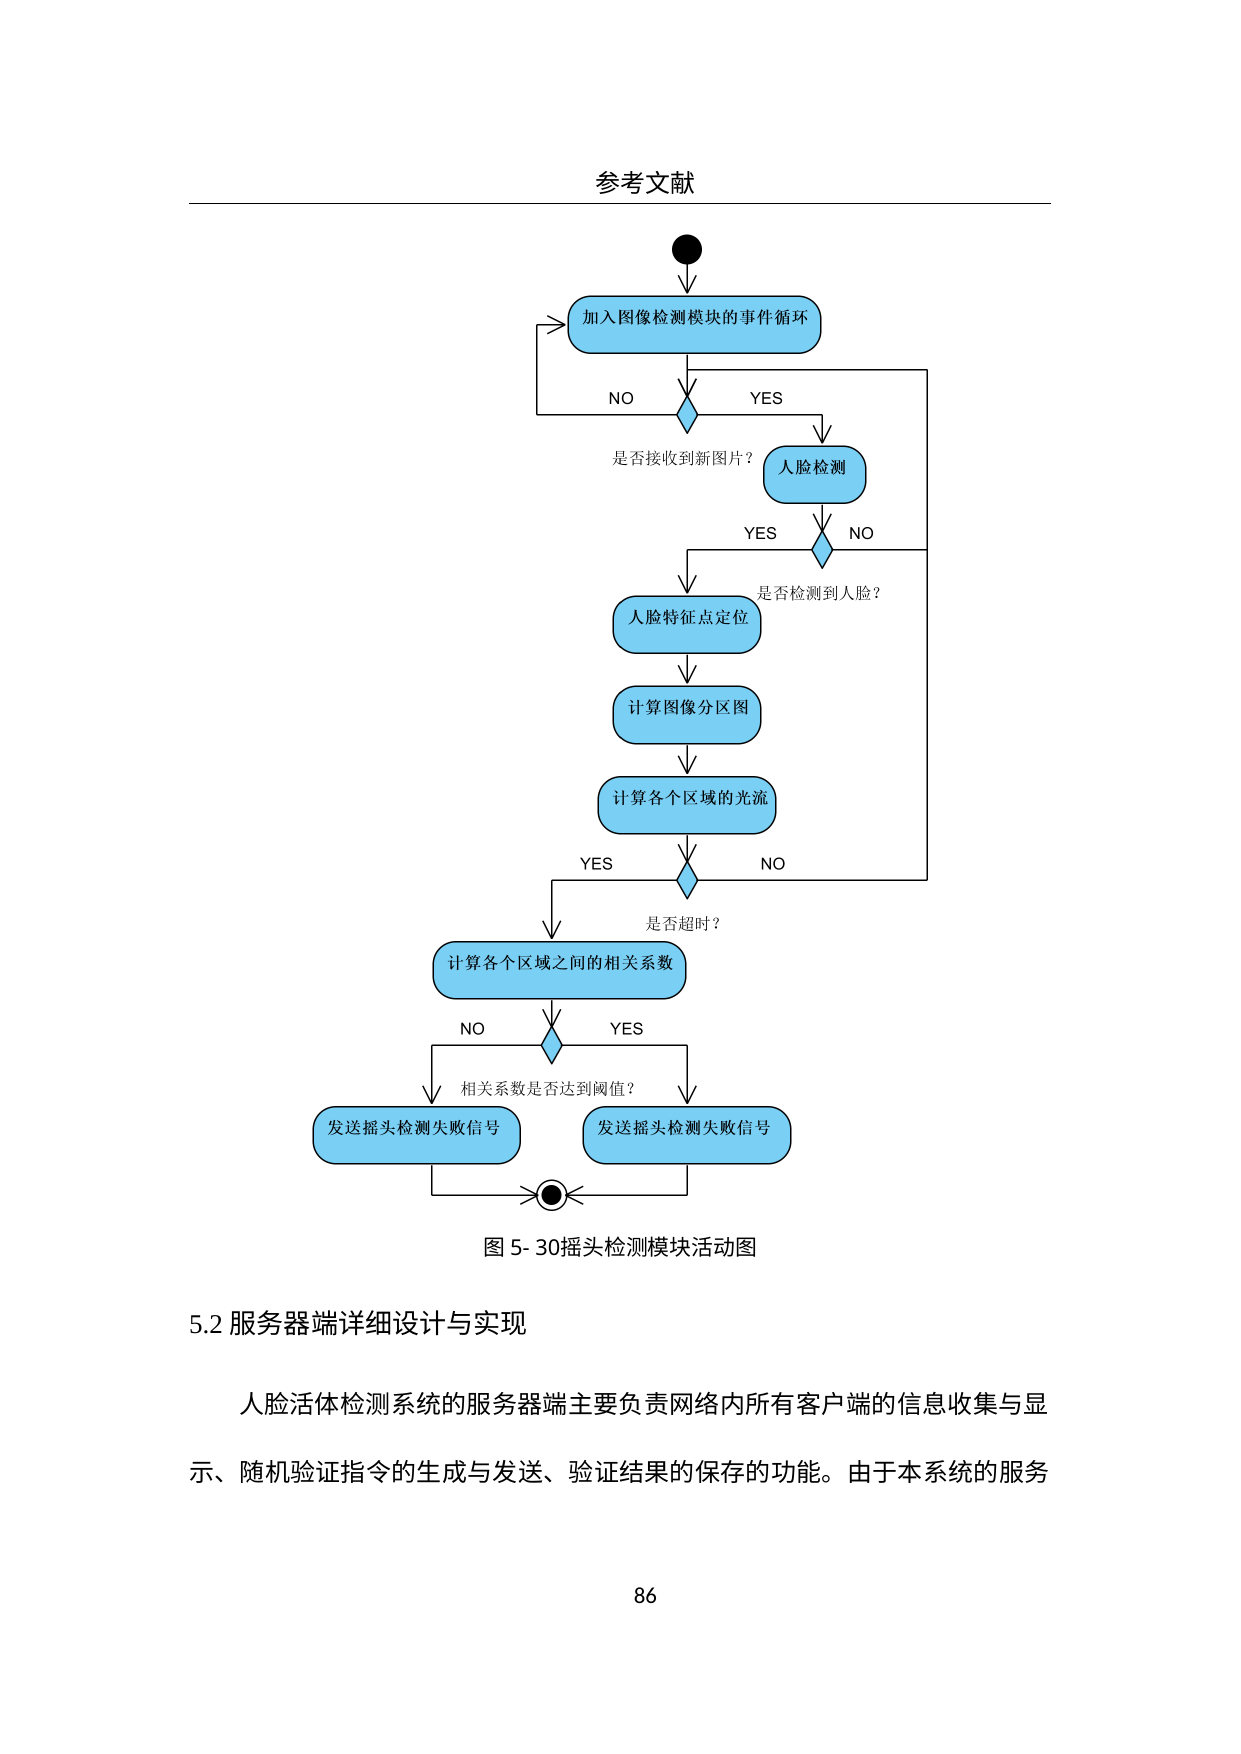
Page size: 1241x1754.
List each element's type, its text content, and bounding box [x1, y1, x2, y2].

subtitle 5.2 服务器端详细设计与实现 [189, 1288, 1051, 1356]
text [189, 1368, 1051, 1504]
text 图 5- 30摇头检测模块活动图 [189, 1229, 1051, 1263]
picture [308, 231, 933, 1216]
